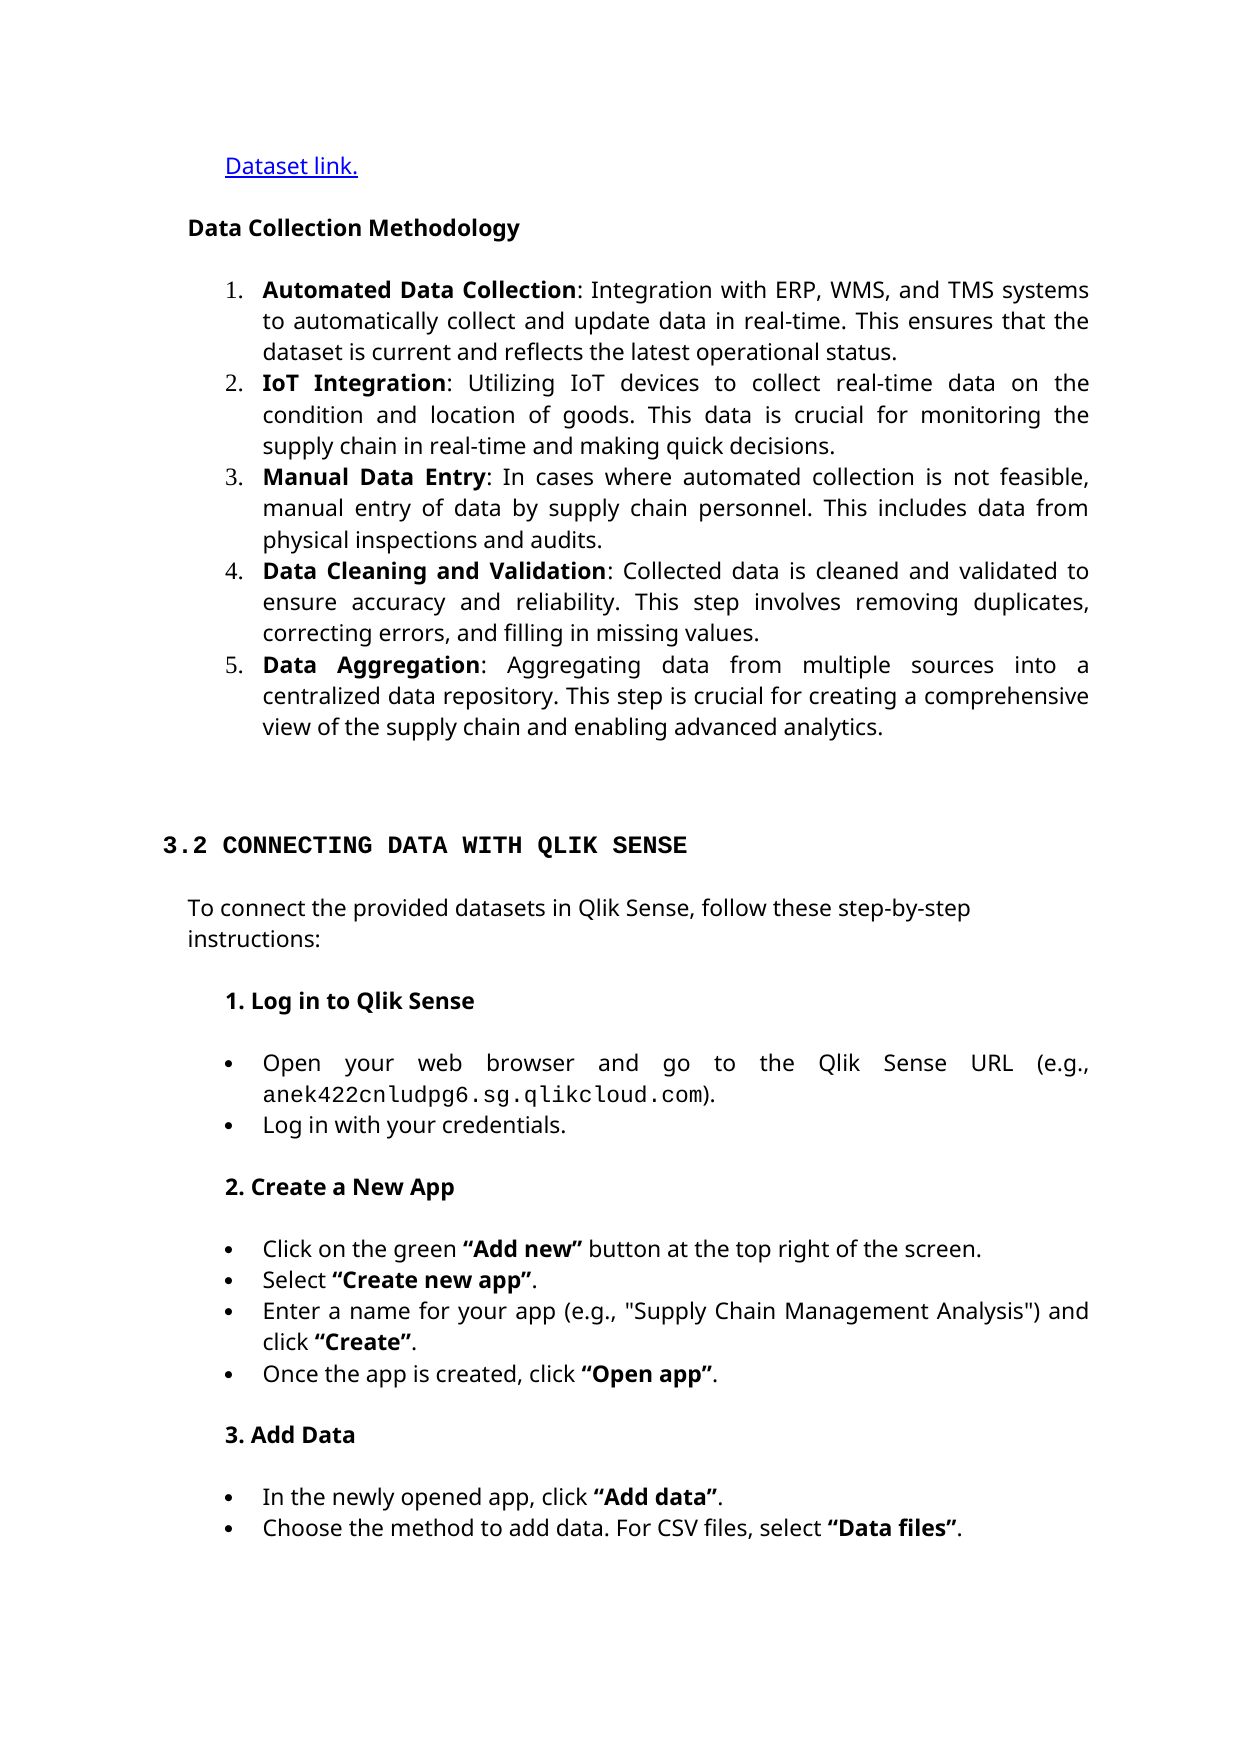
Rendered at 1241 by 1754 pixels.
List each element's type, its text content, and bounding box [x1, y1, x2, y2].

list Manual Data Entry: In cases where automated collection is not feasible, manual entry of data by supply chain personnel. This includes data from physical inspections and audits. [225, 461, 1090, 555]
text 2. Create a New App [225, 1171, 1090, 1202]
text 3.2 CONNECTING DATA WITH QLIK SENSE [150, 830, 1090, 861]
list IoT Integration: Utilizing IoT devices to collect real-time data on the condition and location of goods. This data is crucial for monitoring the supply chain in real-time and making quick decisions. [225, 367, 1090, 461]
list Choose the method to add data. For CSV files, select “Data files”. [225, 1512, 1090, 1544]
list Automated Data Collection: Integration with ERP, WMS, and TMS systems to automatically collect and update data in real-time. This ensures that the dataset is current and reflects the latest operational status. [225, 273, 1090, 367]
text 3. Add Data [225, 1419, 1090, 1451]
list Open your web browser and go to the Qlik Sense URL (e.g., anek422cnludpg6.sg.qlikcloud.com). [225, 1046, 1090, 1109]
list Log in with your credentials. [225, 1109, 1090, 1140]
list In the newly opened app, click “Add data”. [225, 1481, 1090, 1512]
list Data Aggregation: Aggregating data from multiple sources into a centralized data repository. This step is crucial for creating a comprehensive view of the supply chain and enabling advanced analytics. [225, 648, 1090, 742]
list Once the app is created, click “Open app”. [225, 1358, 1090, 1389]
list Click on the green “Add new” button at the top right of the screen. [225, 1233, 1090, 1264]
list Select “Create new app”. [225, 1264, 1090, 1295]
text Data Collection Methodology [187, 212, 1090, 243]
list Data Cleaning and Validation: Collected data is cleaned and validated to ensure accuracy and reliability. This step involves removing duplicates, correcting errors, and filling in missing values. [225, 555, 1090, 648]
text Dataset link. [150, 150, 1090, 181]
text To connect the provided datasets in Qlik Sense, follow these step-by-step instructions: [187, 892, 1090, 954]
text 1. Log in to Qlik Sense [225, 985, 1090, 1016]
list Enter a name for your app (e.g., "Supply Chain Management Analysis") and click “Create”. [225, 1295, 1090, 1358]
